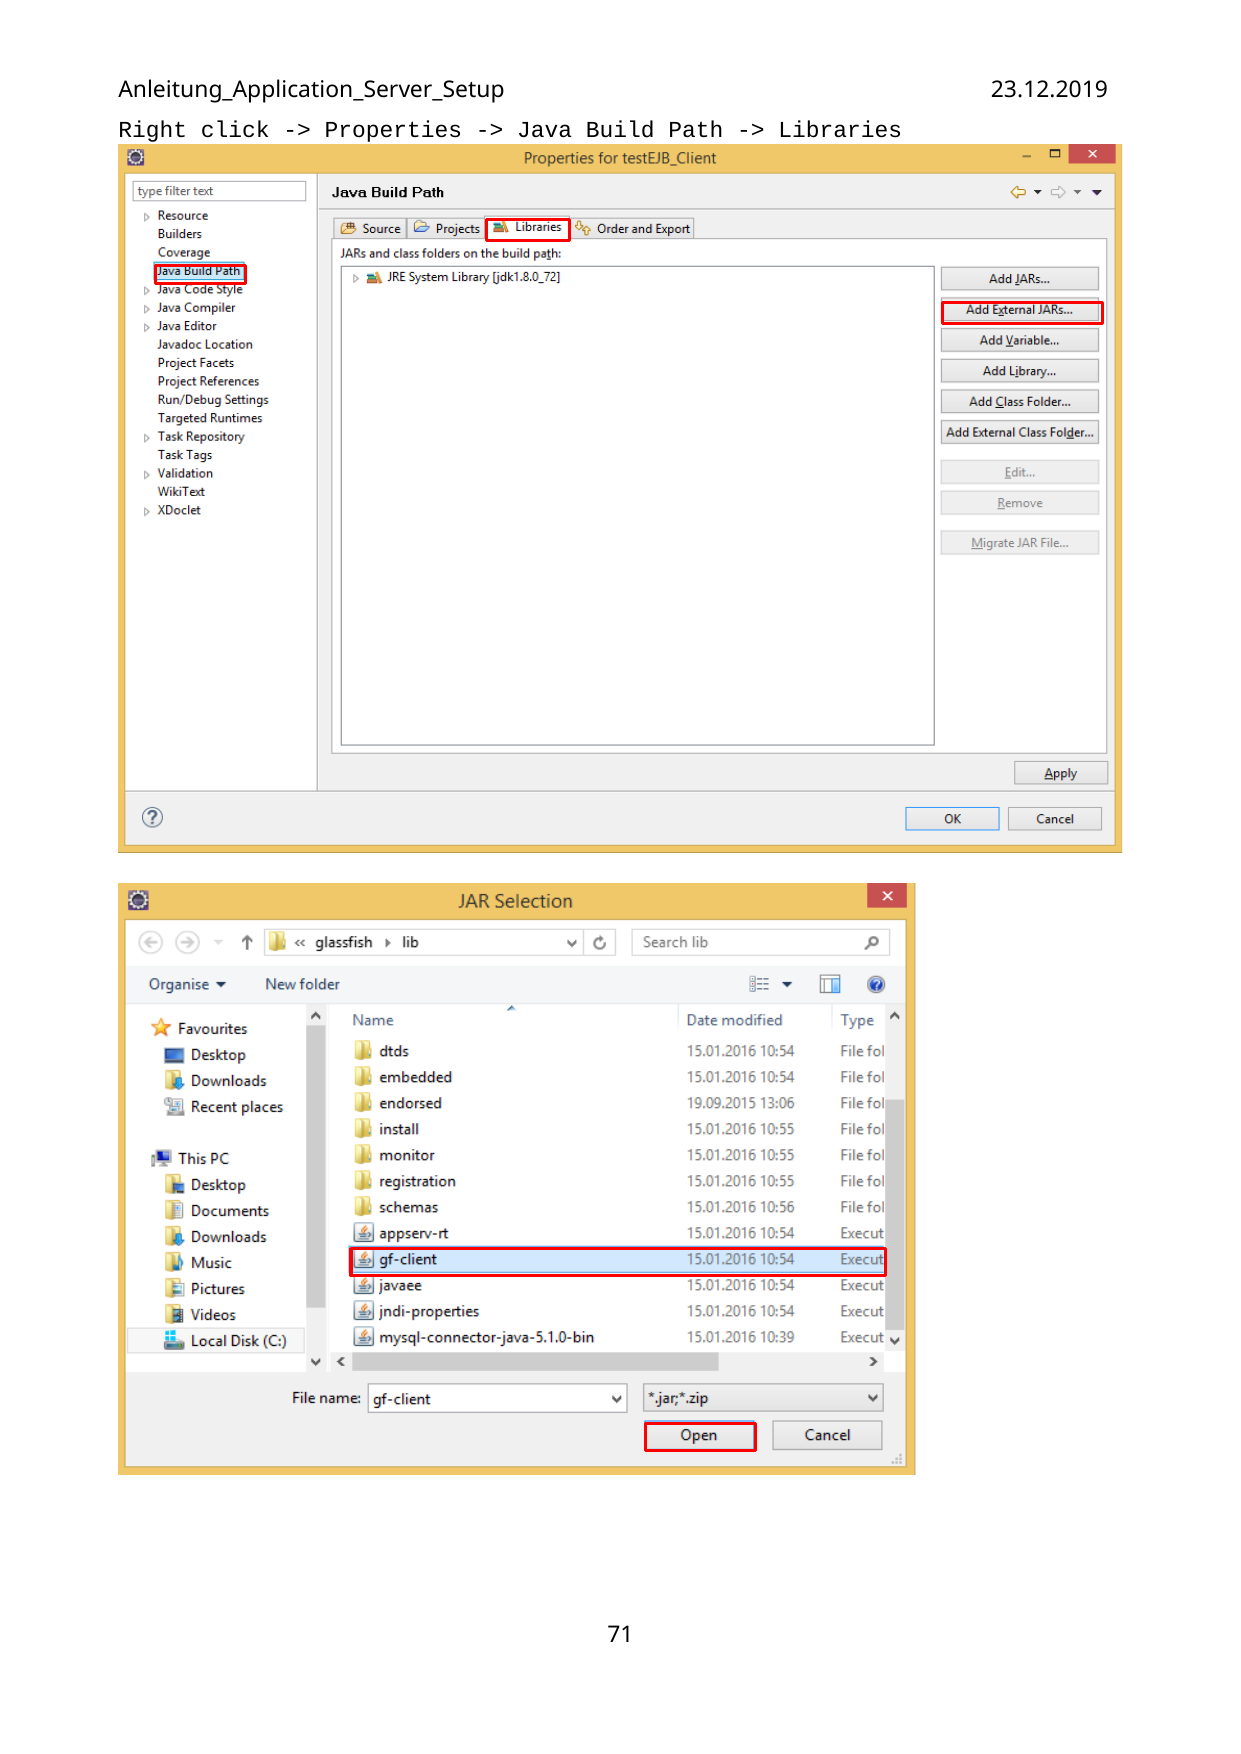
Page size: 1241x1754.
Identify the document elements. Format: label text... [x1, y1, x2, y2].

text Right click -> Properties -> Java Build Path -> Libraries [118, 118, 1122, 144]
picture [118, 883, 916, 1475]
picture [118, 144, 1123, 853]
